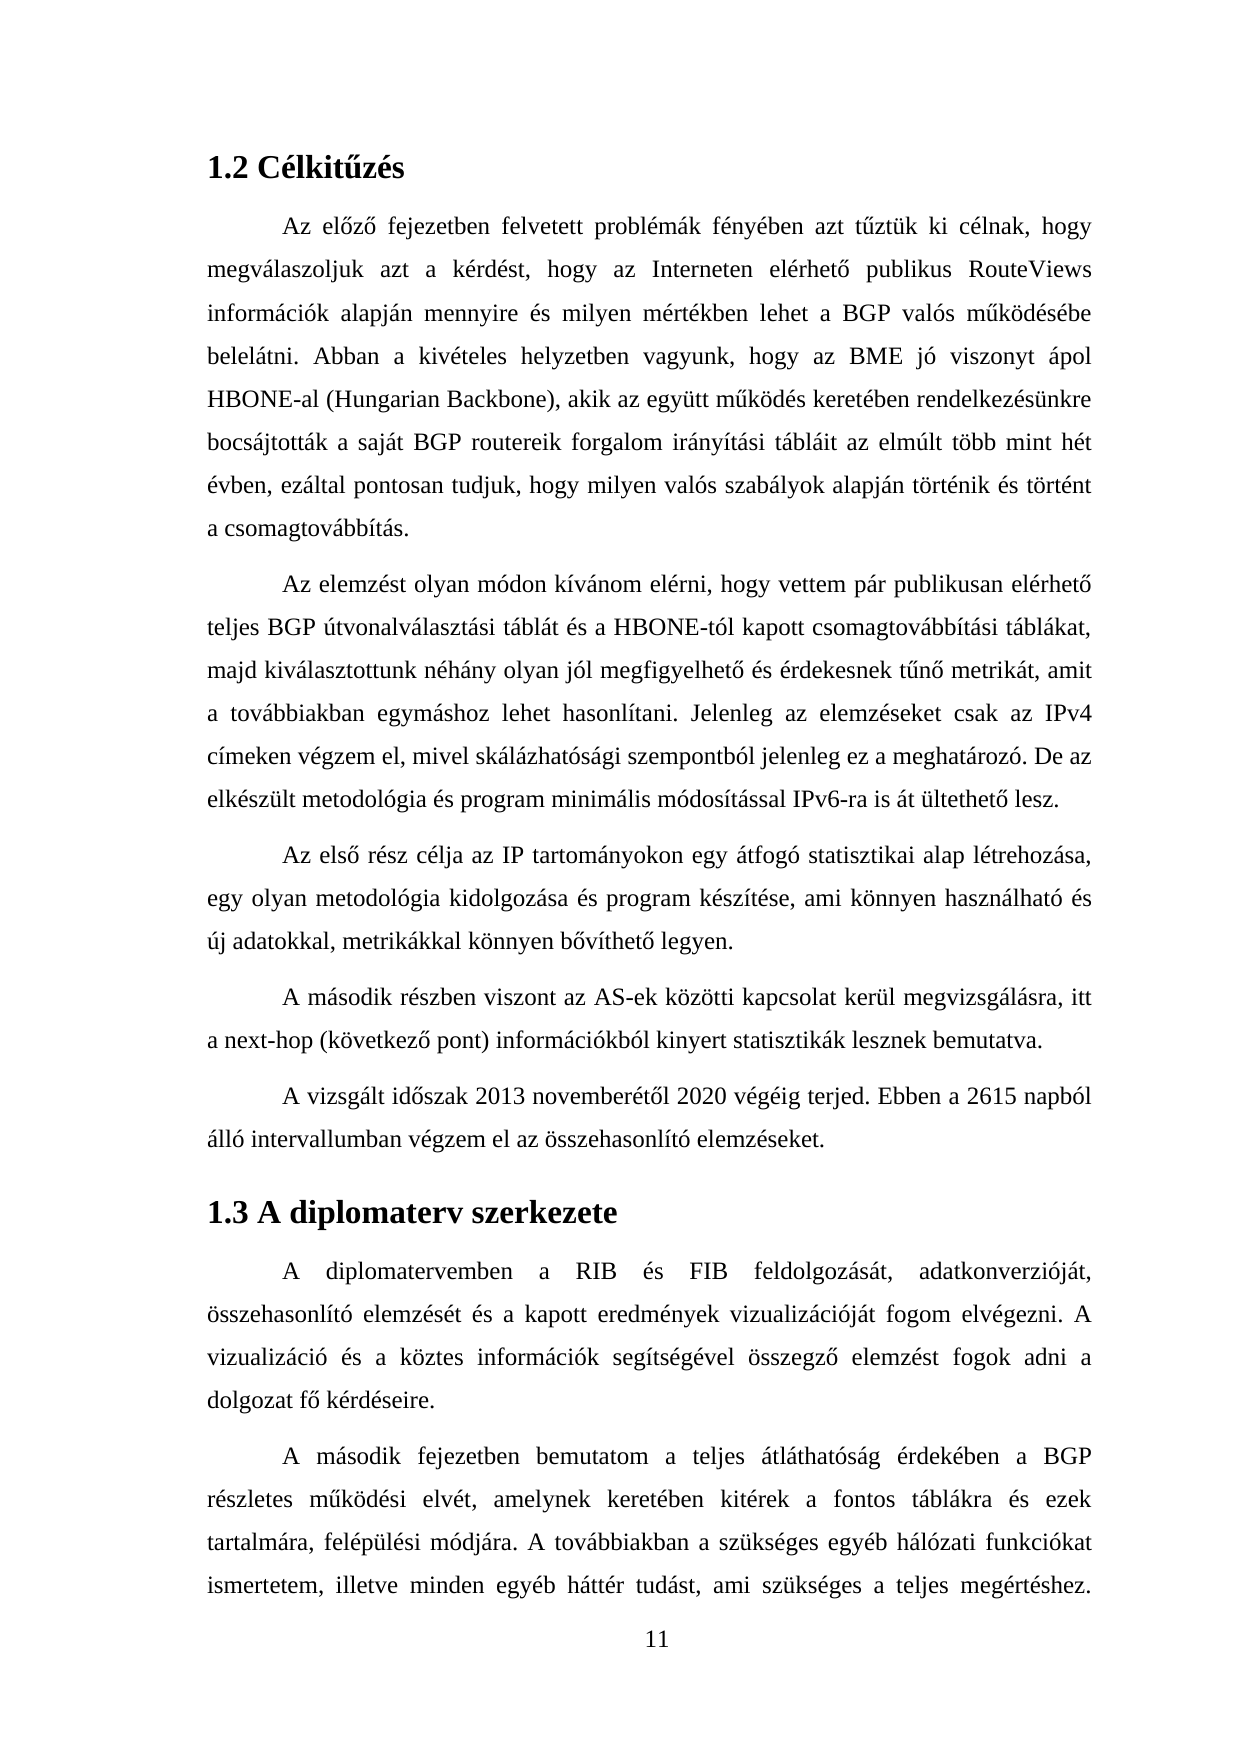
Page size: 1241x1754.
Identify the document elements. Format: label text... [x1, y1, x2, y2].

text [207, 1441, 1092, 1599]
subtitle A diplomaterv szerkezete [207, 1192, 1092, 1230]
subtitle Célkitűzés [207, 148, 1092, 186]
text Az első rész célja az IP tartományokon egy átfogó statisztikai alap létrehozása, egy olyan metodológia kidolgozása és program készítése, ami könnyen használható és új adatokkal, metrikákkal könnyen bővíthető legyen. [207, 840, 1092, 955]
text A második részben viszont az AS-ek közötti kapcsolat kerül megvizsgálásra, itt a next-hop (következő pont) információkból kinyert statisztikák lesznek bemutatva. [207, 982, 1092, 1054]
text A diplomatervemben a RIB és FIB feldolgozását, adatkonverzióját, összehasonlító elemzését és a kapott eredmények vizualizációját fogom elvégezni. A vizualizáció és a köztes információk segítségével összegző elemzést fogok adni a dolgozat fő kérdéseire. [207, 1256, 1092, 1414]
text A vizsgált időszak 2013 novemberétől 2020 végéig terjed. Ebben a 2615 napból álló intervallumban végzem el az összehasonlító elemzéseket. [207, 1081, 1092, 1153]
text Az előző fejezetben felvetett problémák fényében azt tűztük ki célnak, hogy megválaszoljuk azt a kérdést, hogy az Interneten elérhető publikus RouteViews információk alapján mennyire és milyen mértékben lehet a BGP valós működésébe belelátni. Abban a kivételes helyzetben vagyunk, hogy az BME jó viszonyt ápol HBONE-al (Hungarian Backbone), akik az együtt működés keretében rendelkezésünkre bocsájtották a saját BGP routereik forgalom irányítási tábláit az elmúlt több mint hét évben, ezáltal pontosan tudjuk, hogy milyen valós szabályok alapján történik és történt a csomagtovábbítás. [207, 211, 1092, 542]
text Az elemzést olyan módon kívánom elérni, hogy vettem pár publikusan elérhető teljes BGP útvonalválasztási táblát és a HBONE-tól kapott csomagtovábbítási táblákat, majd kiválasztottunk néhány olyan jól megfigyelhető és érdekesnek tűnő metrikát, amit a továbbiakban egymáshoz lehet hasonlítani. Jelenleg az elemzéseket csak az IPv4 címeken végzem el, mivel skálázhatósági szempontból jelenleg ez a meghatározó. De az elkészült metodológia és program minimális módosítással IPv6-ra is át ültethető lesz. [207, 569, 1092, 813]
